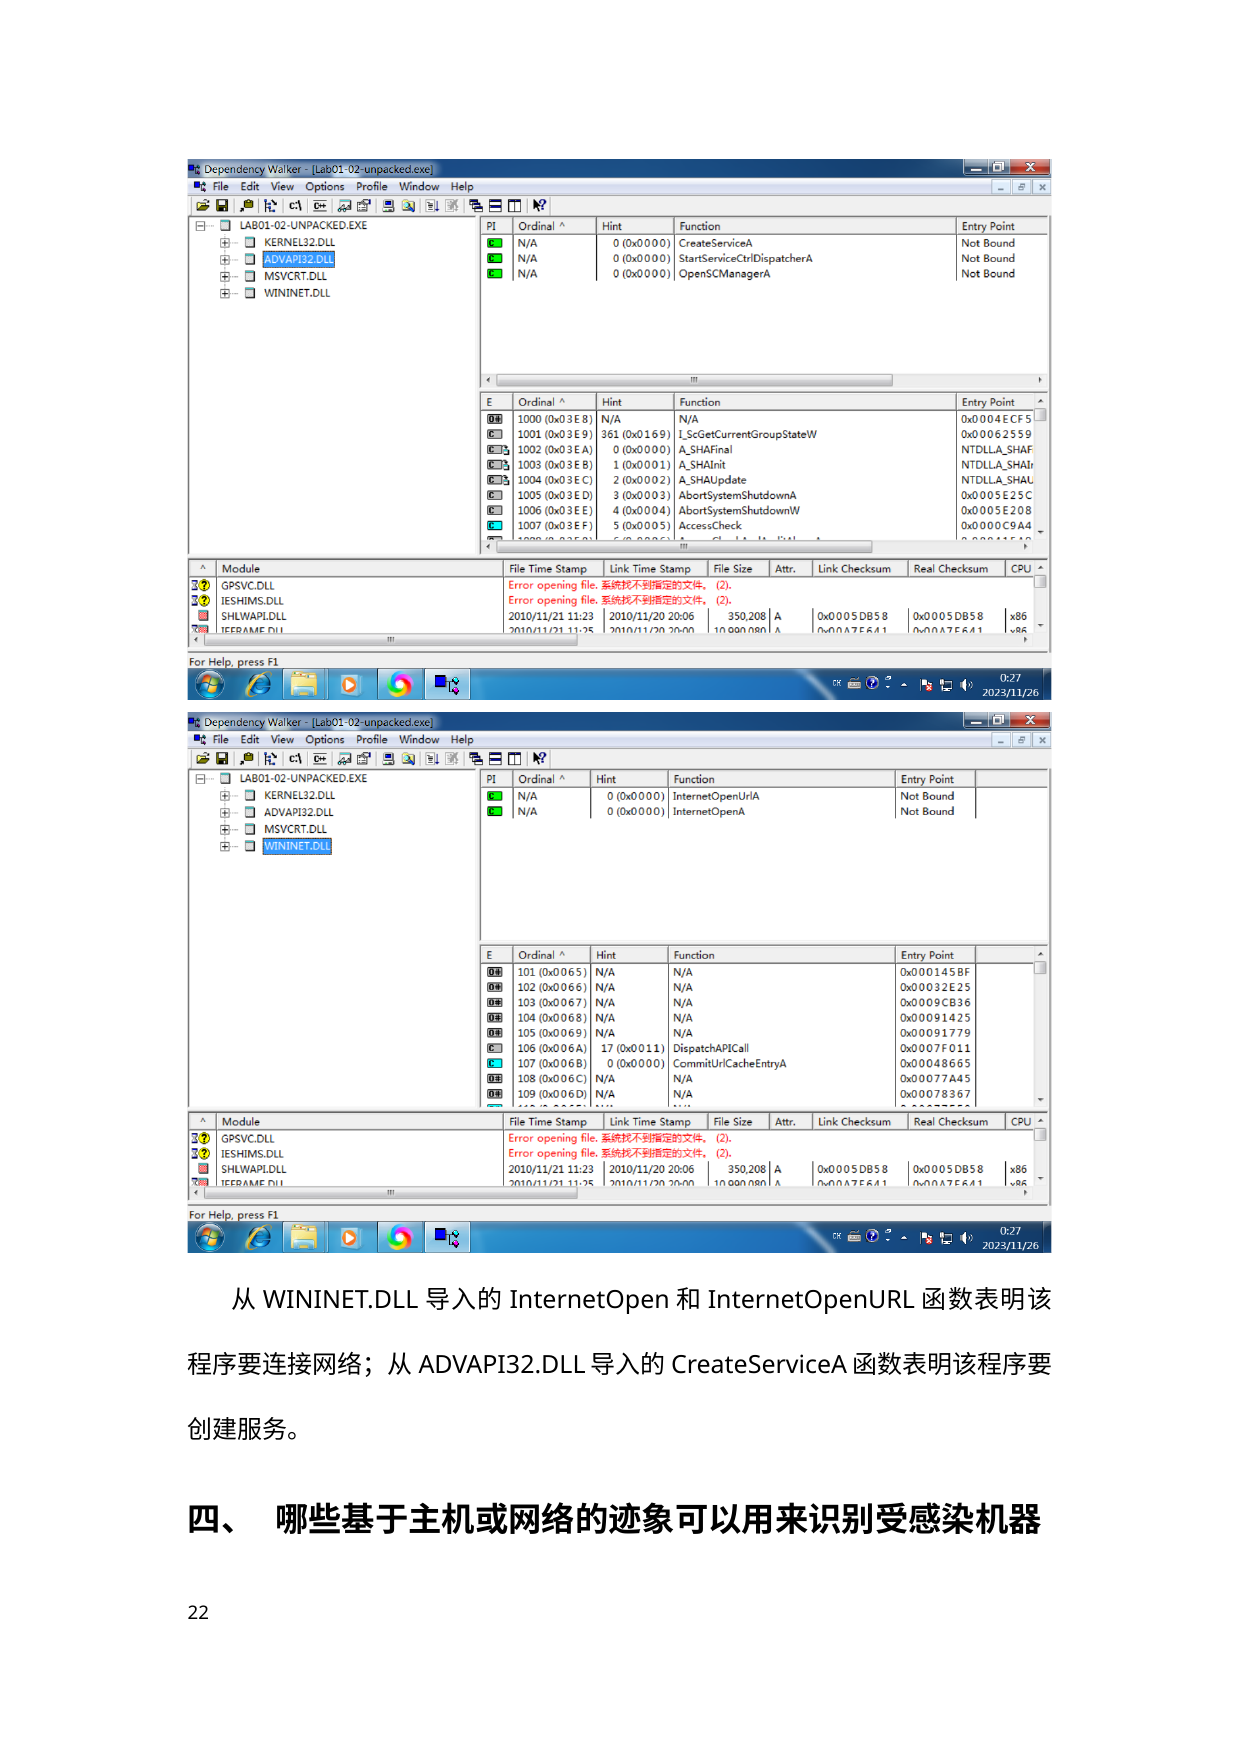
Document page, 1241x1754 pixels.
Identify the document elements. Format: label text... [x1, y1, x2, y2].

picture [187, 159, 1052, 700]
text 从WININET.DLL导入的InternetOpen和InternetOpenURL函数表明该程序要连接网络；从ADVAPI32.DLL导入的CreateServiceA函数表明该程序要创建服务。 [187, 1265, 1053, 1460]
picture [187, 712, 1052, 1253]
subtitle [187, 1485, 1053, 1550]
